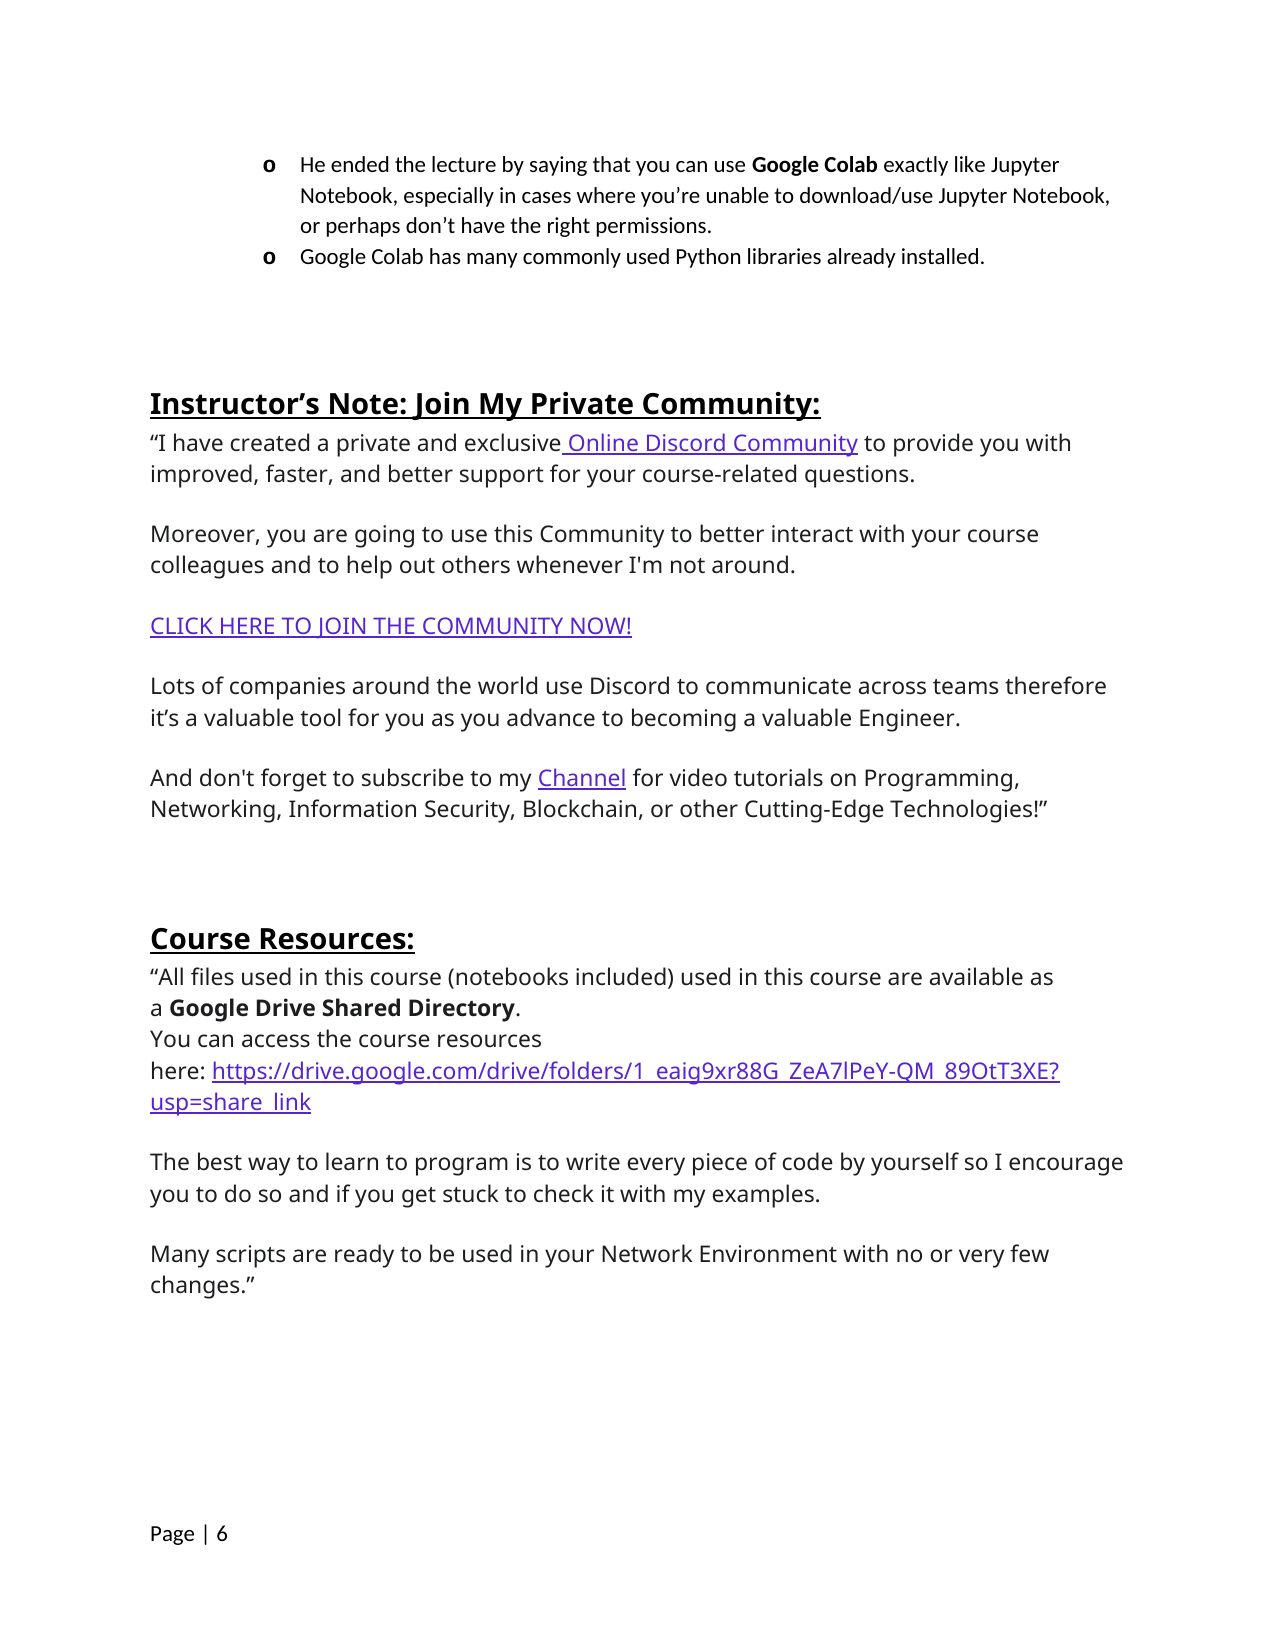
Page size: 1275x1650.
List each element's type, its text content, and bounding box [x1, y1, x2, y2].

text You can access the course resources here: https://drive.google.com/drive/folders/1_eaig9xr88G_ZeA7lPeY-QM_89OtT3XE?usp=share_link [150, 1023, 1125, 1117]
text Many scripts are ready to be used in your Network Environment with no or very few changes.” [150, 1238, 1125, 1301]
text Moreover, you are going to use this Community to better interact with your course colleagues and to help out others whenever I'm not around. [150, 518, 1125, 581]
text The best way to learn to program is to write every piece of code by yourself so I encourage you to do so and if you get stuck to check it with my examples. [150, 1146, 1125, 1209]
text “All files used in this course (notebooks included) used in this course are available as a Google Drive Shared Directory. [150, 961, 1125, 1023]
text “I have created a private and exclusive Online Discord Community to provide you with improved, faster, and better support for your course-related questions. [150, 426, 1125, 489]
text CLICK HERE TO JOIN THE COMMUNITY NOW! [150, 610, 1125, 641]
text And don't forget to subscribe to my Channel for video tutorials on Programming, Networking, Information Security, Blockchain, or other Cutting-Edge Technologies!” [150, 762, 1125, 824]
subtitle Course Resources: [150, 918, 1125, 958]
subtitle Instructor’s Note: Join My Private Community: [150, 384, 1125, 423]
list He ended the lecture by saying that you can use Google Colab exactly like Jupyter Notebook, especially in cases where you’re unable to download/use Jupyter Notebook, or perhaps don’t have the right permissions. [262, 150, 1125, 239]
list Google Colab has many commonly used Python libraries already installed. [262, 242, 1125, 271]
text Lots of companies around the world use Discord to communicate across teams therefore it’s a valuable tool for you as you advance to becoming a valuable Engineer. [150, 670, 1125, 733]
